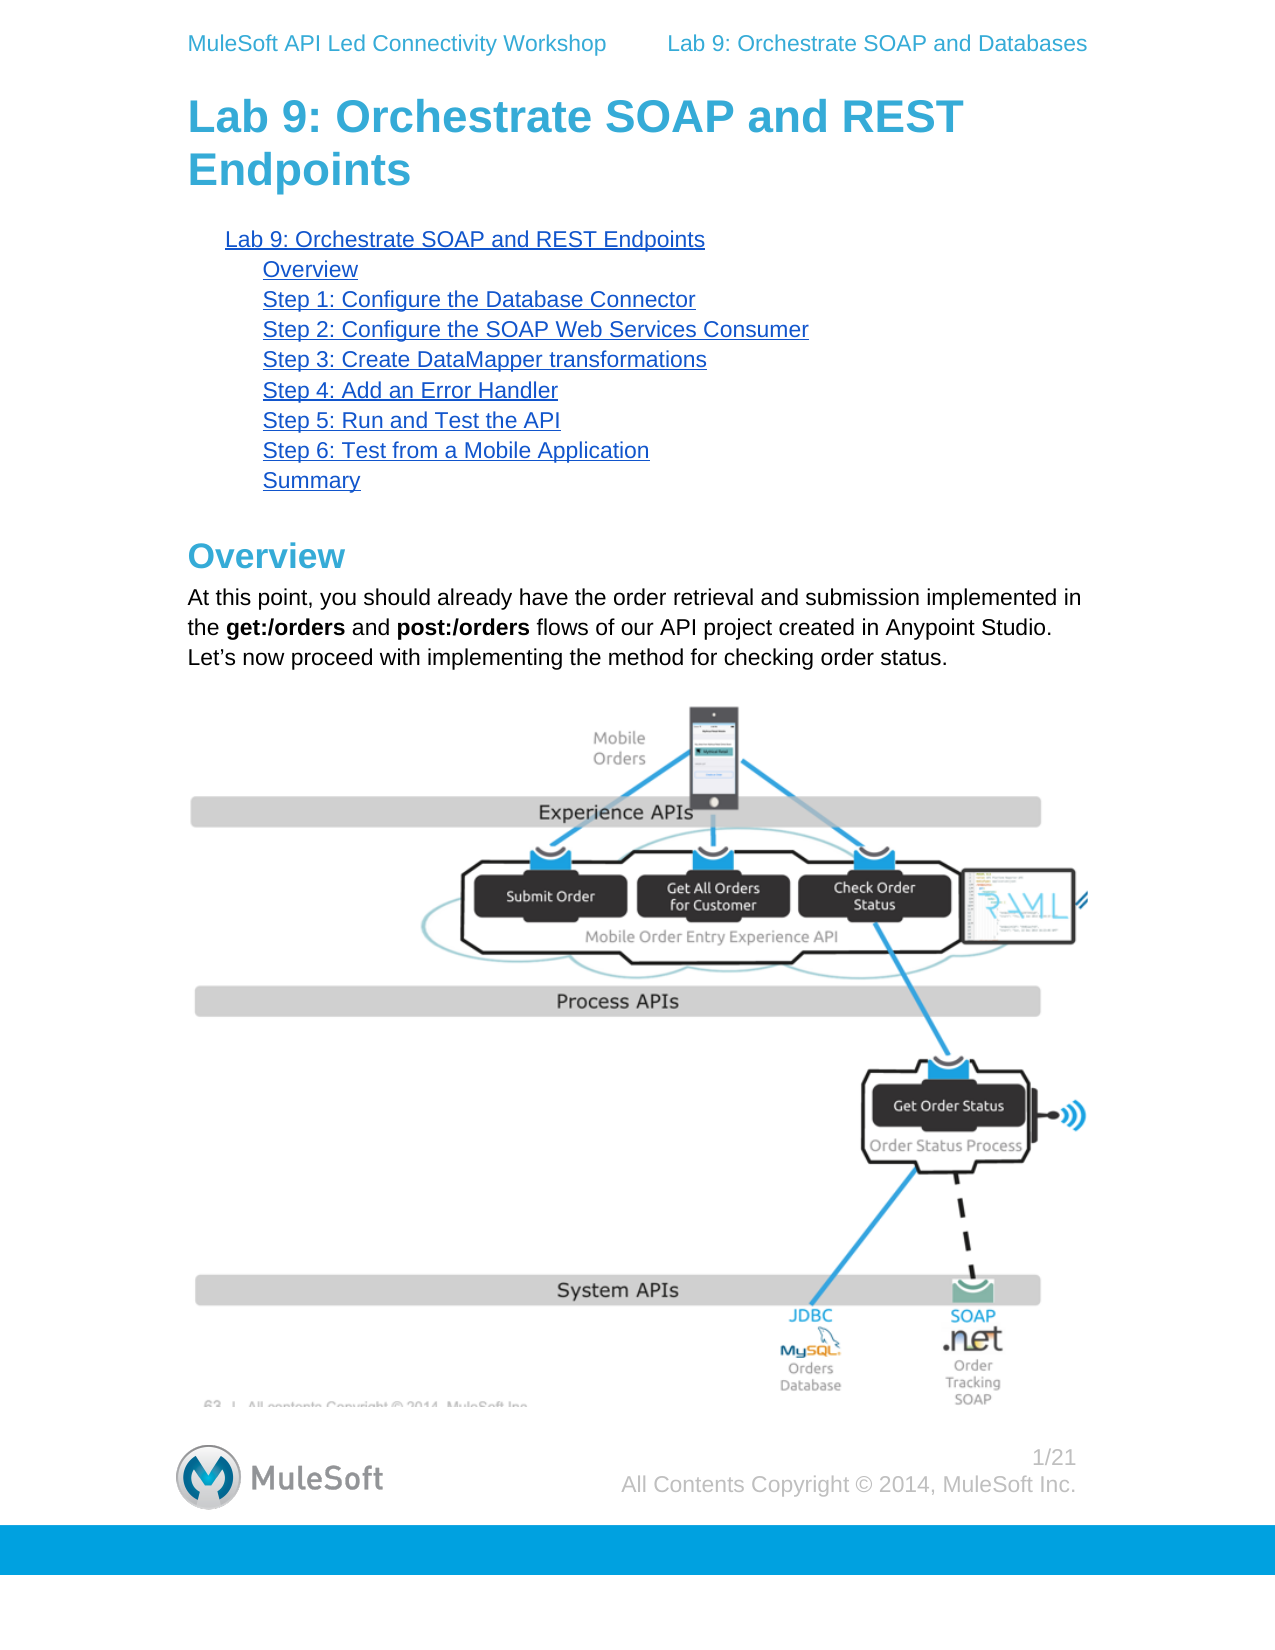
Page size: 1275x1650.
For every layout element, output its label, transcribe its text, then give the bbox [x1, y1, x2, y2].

picture [176, 1444, 385, 1511]
picture [187, 704, 1088, 1407]
text At this point, you should already have the order retrieval and submission implemented in the get:/orders and post:/orders flows of our API project created in Anypoint Studio. Let’s now proceed with implementing the method for checking order status. [187, 584, 1087, 671]
subtitle Overview [187, 535, 1087, 576]
subtitle Lab 9: Orchestrate SOAP and REST Endpoints [187, 90, 1087, 195]
